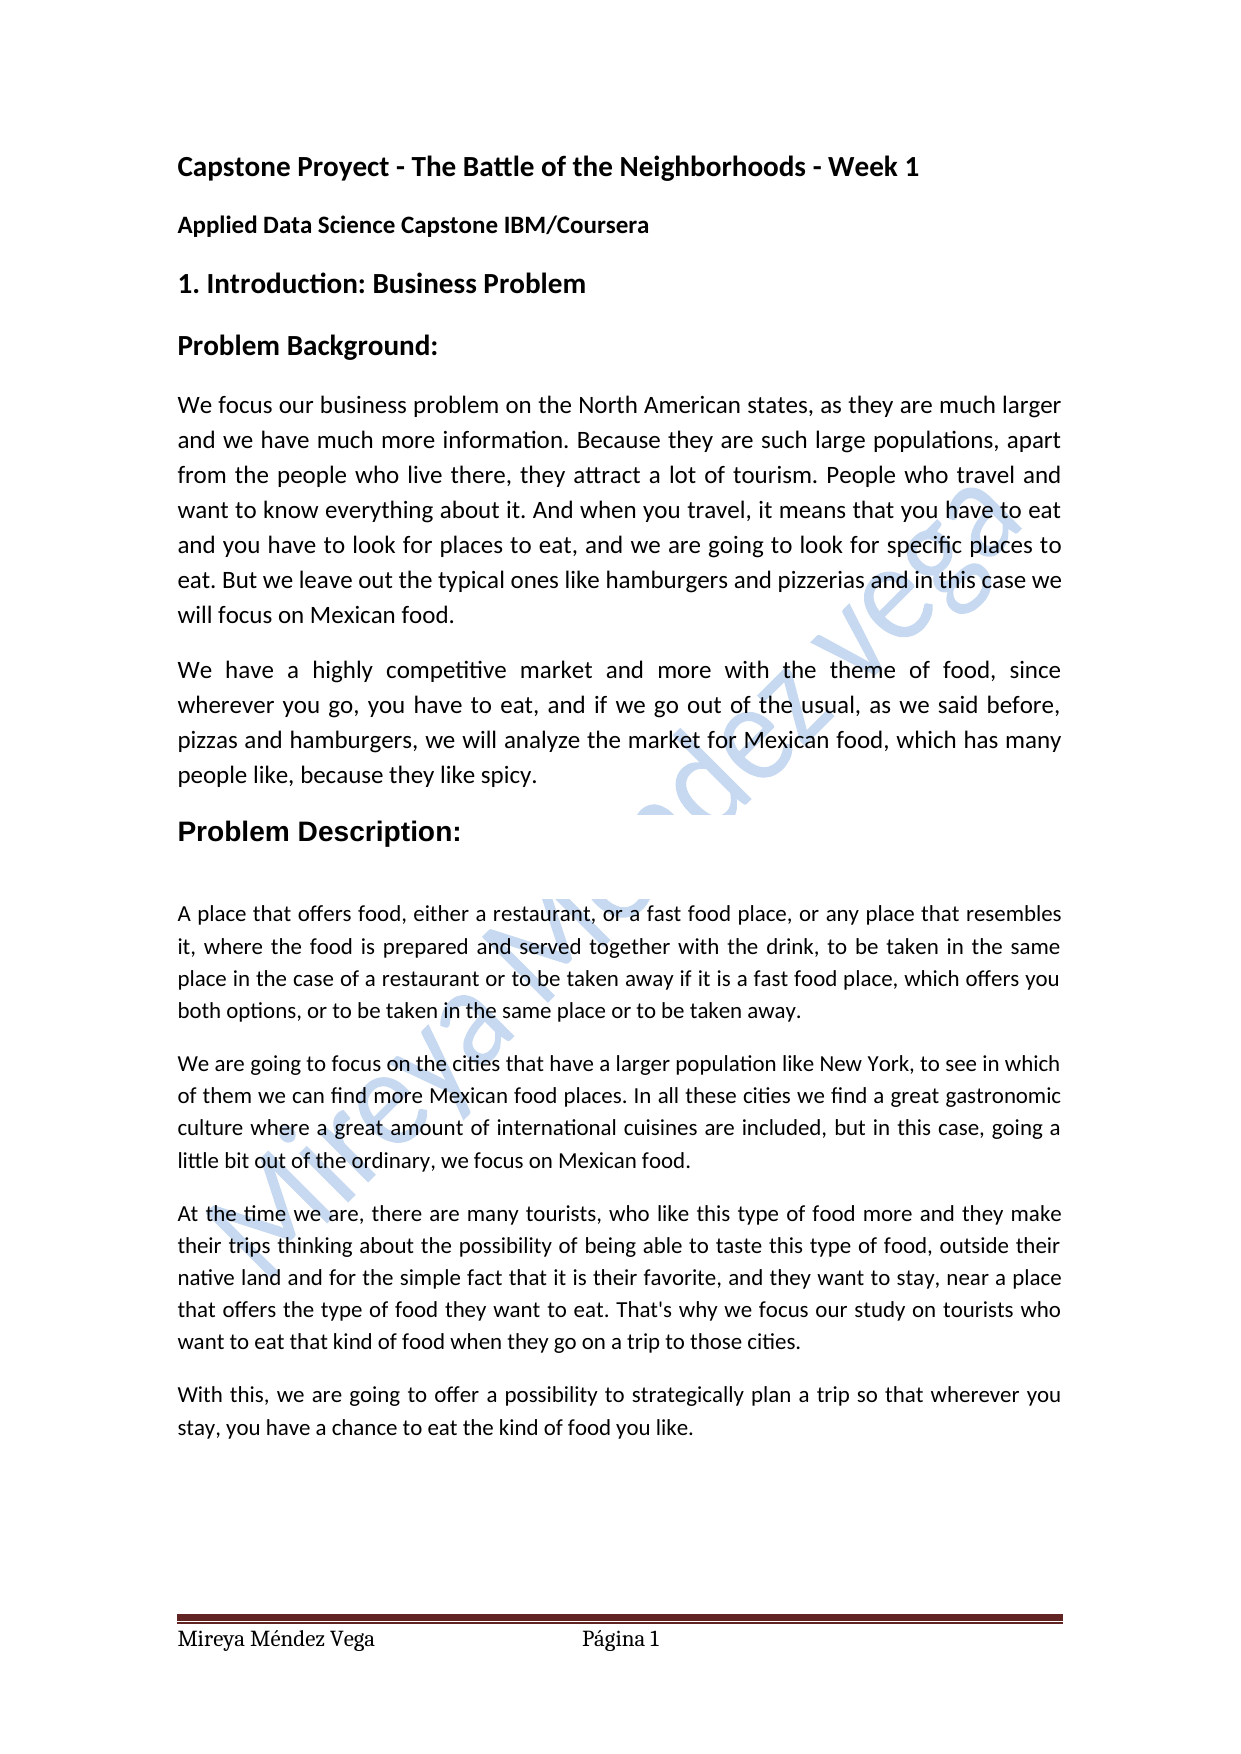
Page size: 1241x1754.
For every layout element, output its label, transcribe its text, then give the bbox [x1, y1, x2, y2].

text A place that offers food, either a restaurant, or a fast food place, or any place that resembles it, where the food is prepared and served together with the drink, to be taken in the same place in the case of a restaurant or to be taken away if it is a fast food place, which offers you both options, or to be taken in the same place or to be taken away. [177, 899, 1063, 1024]
text We focus our business problem on the North American states, as they are much larger and we have much more information. Because they are such large populations, apart from the people who live there, they attract a lot of tourism. People who travel and want to know everything about it. And when you travel, it means that you have to eat and you have to look for places to eat, and we are going to look for specific places to eat. But we leave out the typical ones like hamburgers and pizzerias and in this case we will focus on Mexican food. [177, 389, 1063, 629]
text We are going to focus on the cities that have a larger population like New York, to see in which of them we can find more Mexican food places. In all these cities we find a great gastronomic culture where a great amount of international cuisines are included, but in this case, going a little bit out of the ordinary, we focus on Mexican food. [177, 1049, 1063, 1174]
text With this, we are going to offer a possibility to strategically plan a trip so that wherever you stay, you have a chance to eat the kind of food you like. [177, 1381, 1063, 1441]
text Problem Description: [177, 815, 1063, 848]
text 1. Introduction: Business Problem [177, 265, 1063, 301]
text We have a highly competitive market and more with the theme of food, since wherever you go, you have to eat, and if we go out of the usual, as we said before, pizzas and hamburgers, we will analyze the market for Mexican food, which has many people like, because they like spicy. [177, 654, 1063, 790]
text Capstone Proyect - The Battle of the Neighborhoods - Week 1 [177, 148, 1063, 183]
text At the time we are, there are many tourists, who like this type of food more and they make their trips thinking about the possibility of being able to taste this type of food, outside their native land and for the simple fact that it is their favorite, and they want to stay, near a place that offers the type of food they want to eat. That's why we focus our study on tourists who want to eat that kind of food when they go on a trip to those cities. [177, 1199, 1063, 1356]
text Problem Background: [177, 327, 1063, 363]
text Applied Data Science Capstone IBM/Coursera [177, 209, 1063, 240]
